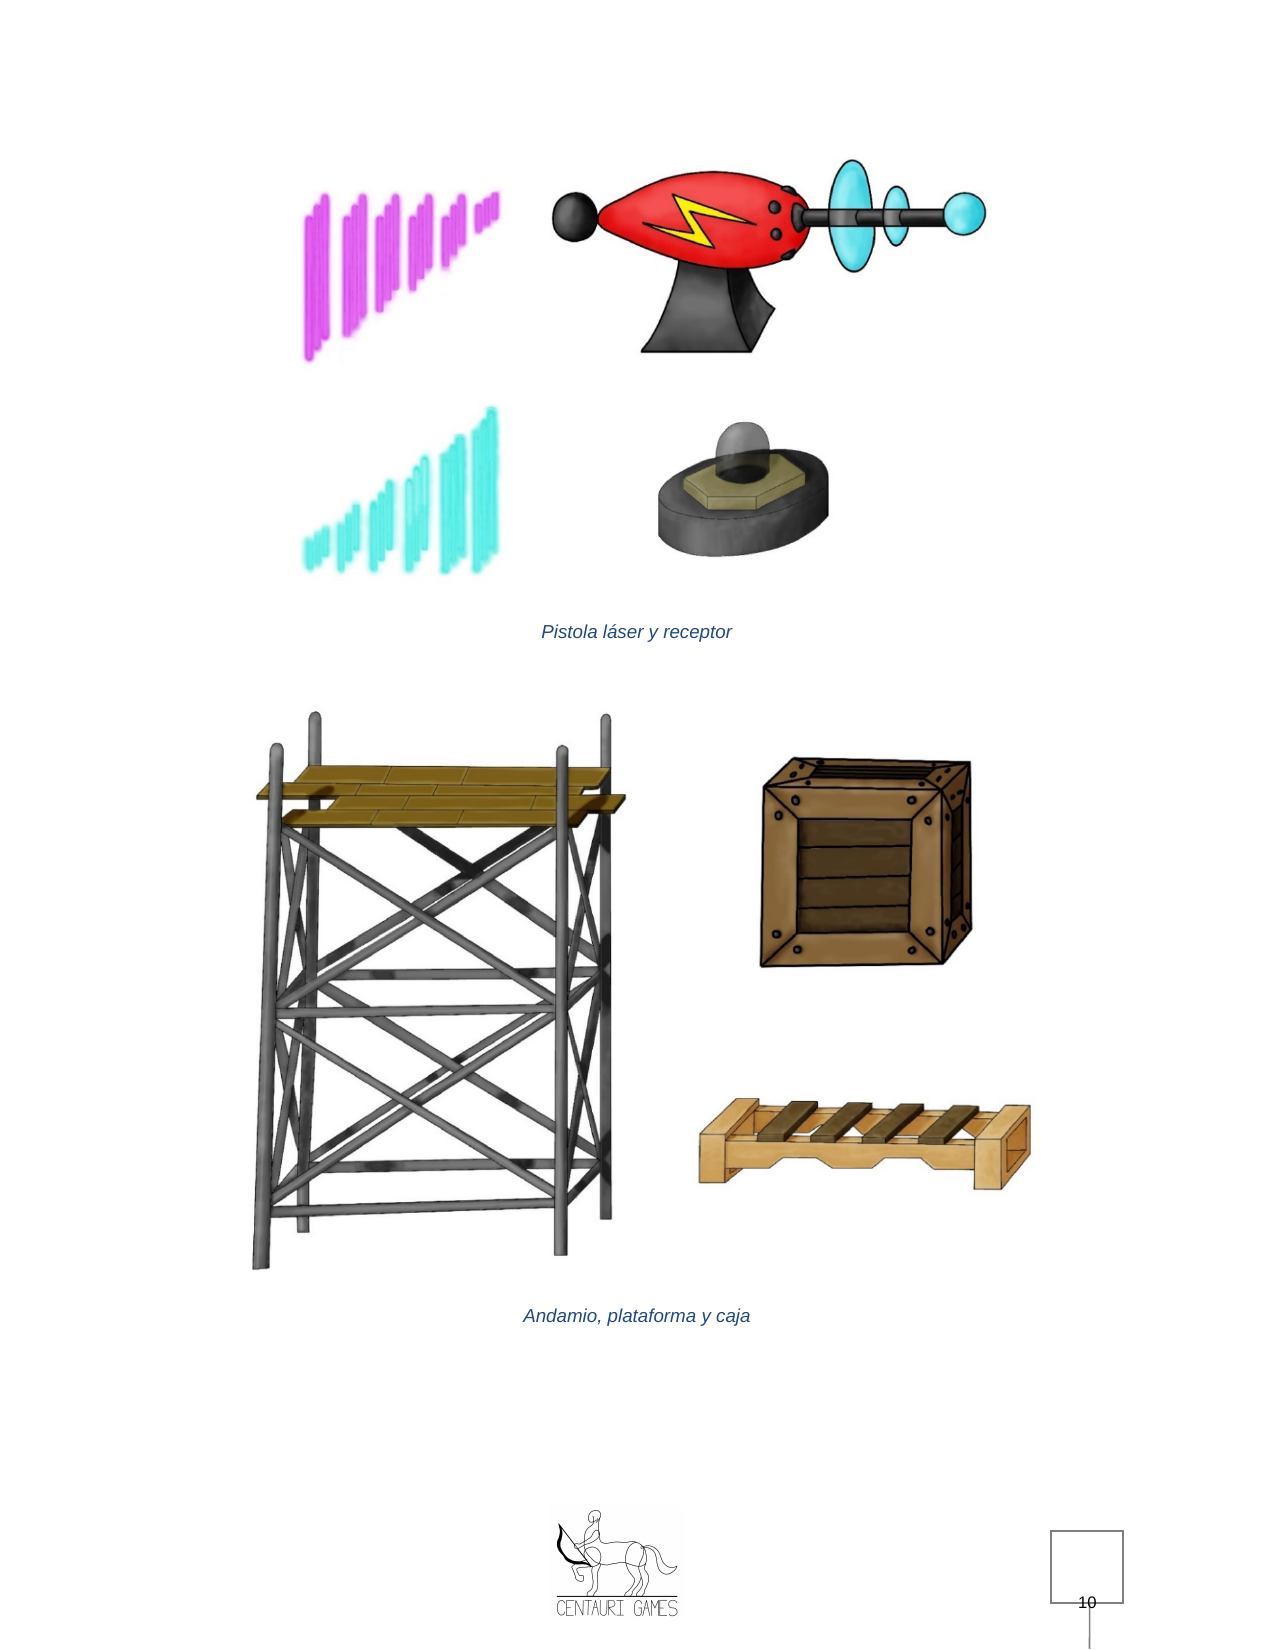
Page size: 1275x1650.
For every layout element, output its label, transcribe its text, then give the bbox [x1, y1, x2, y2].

picture [278, 150, 997, 617]
picture [549, 1506, 685, 1620]
text Pistola láser y receptor [150, 621, 1125, 642]
text Andamio, plataforma y caja [150, 1305, 1125, 1327]
picture [208, 693, 1067, 1302]
